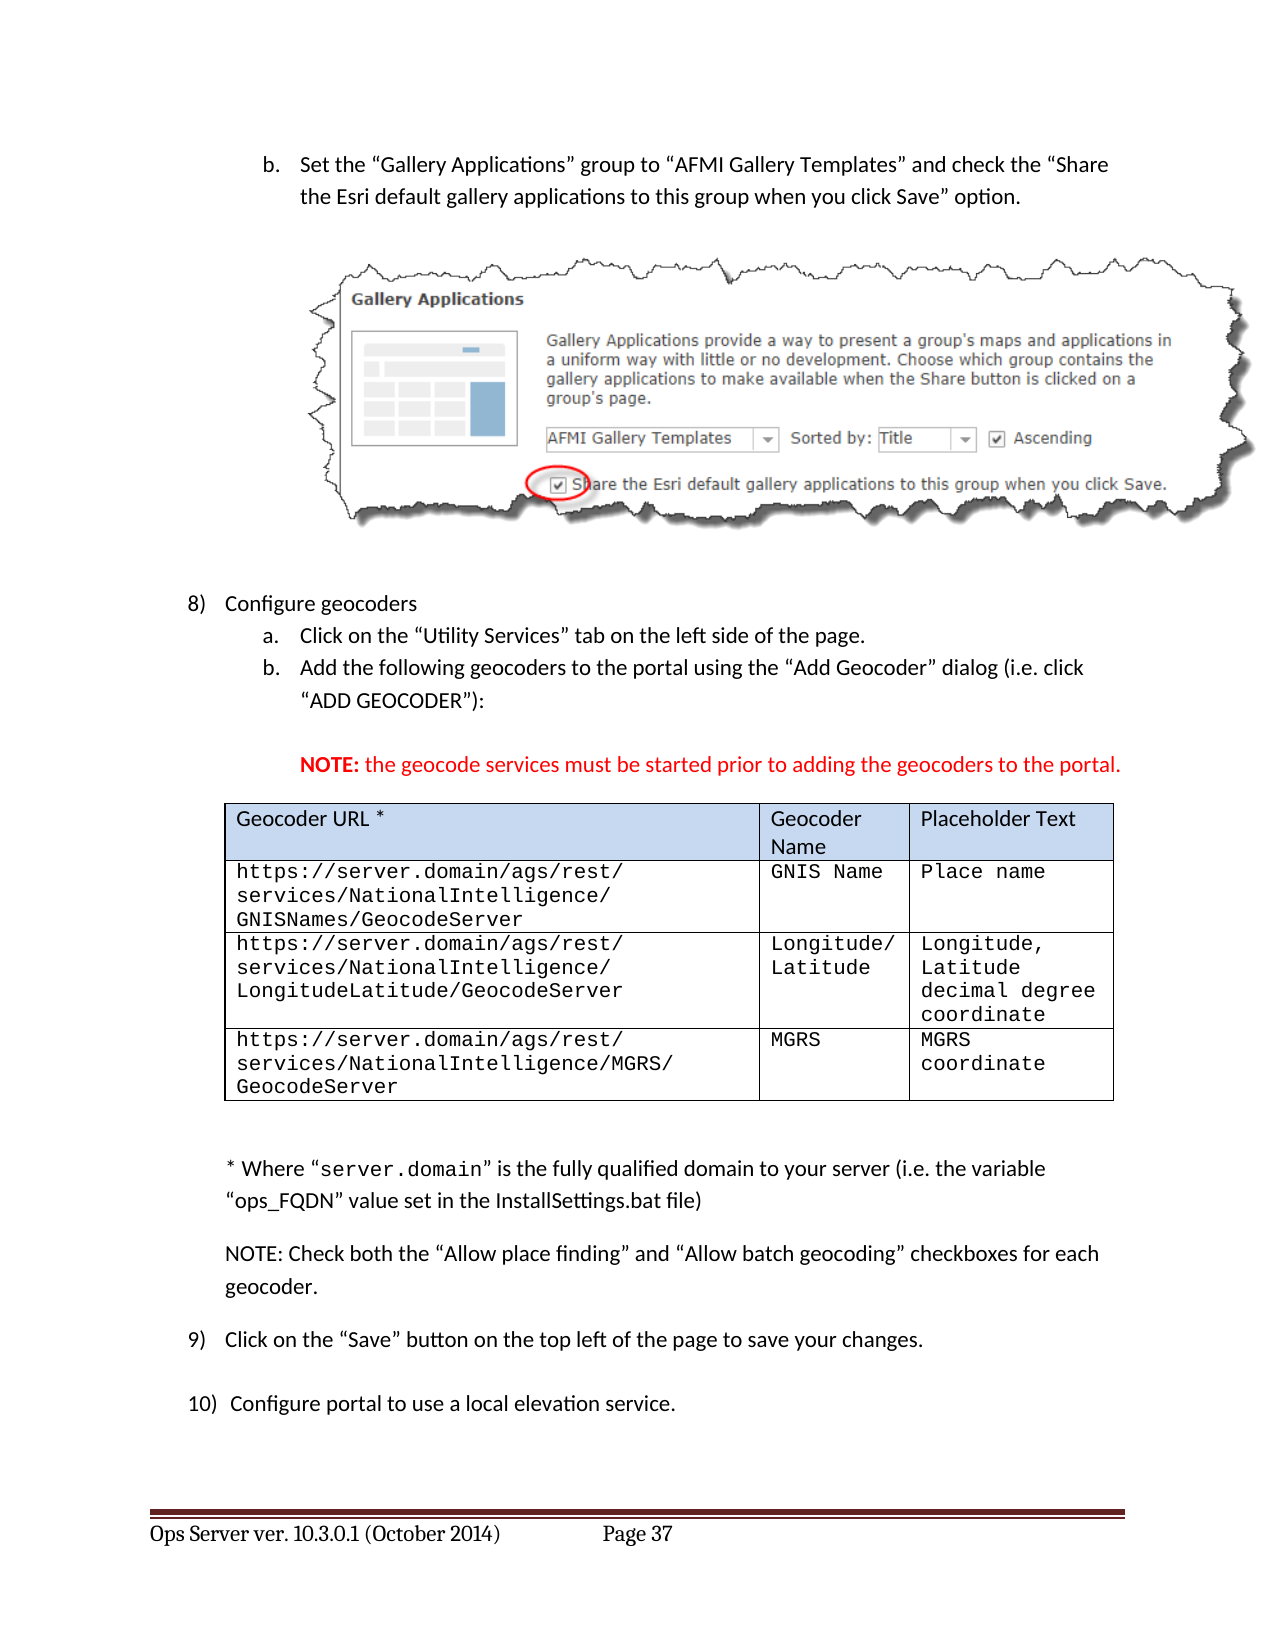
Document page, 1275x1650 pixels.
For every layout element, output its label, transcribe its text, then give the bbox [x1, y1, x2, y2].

table_cell https://server.domain/ags/rest/services/NationalIntelligence/LongitudeLatitude/GeocodeServer [226, 933, 759, 1028]
table_cell https://server.domain/ags/rest/services/NationalIntelligence/GNISNames/GeocodeServer [226, 861, 759, 932]
table_header Geocoder URL * [226, 804, 759, 860]
text * Where “server.domain” is the fully qualified domain to your server (i.e. the variable “ops_FQDN” value set in the InstallSettings.bat file) [225, 1154, 1125, 1214]
list Configure geocoders [187, 589, 1125, 617]
table_cell Place name [910, 861, 1113, 932]
table_cell GNIS Name [760, 861, 909, 932]
table_cell Longitude/ Latitude [760, 933, 909, 1028]
list Click on the “Save” button on the top left of the page to save your changes. [187, 1325, 1125, 1353]
table_cell Longitude, Latitude decimal degree coordinate [910, 933, 1113, 1028]
list Configure portal to use a local elevation service. [187, 1389, 1125, 1417]
text NOTE: Check both the “Allow place finding” and “Allow batch geocoding” checkboxes for each geocoder. [225, 1239, 1125, 1300]
table_header Placeholder Text [910, 804, 1113, 860]
table_cell MGRS [760, 1029, 909, 1100]
picture [300, 246, 1275, 553]
list Add the following geocoders to the portal using the “Add Geocoder” dialog (i.e. click “ADD GEOCODER”): [262, 653, 1125, 714]
table_cell MGRS coordinate [910, 1029, 1113, 1100]
table_header Geocoder Name [760, 804, 909, 860]
list Click on the “Utility Services” tab on the left side of the page. [262, 621, 1125, 649]
list Set the “Gallery Applications” group to “AFMI Gallery Templates” and check the “Share the Esri default gallery applications to this group when you click Save” option. [262, 150, 1125, 210]
table_cell https://server.domain/ags/rest/services/NationalIntelligence/MGRS/GeocodeServer [226, 1029, 759, 1100]
list NOTE: the geocode services must be started prior to adding the geocoders to the portal. [300, 750, 1125, 778]
